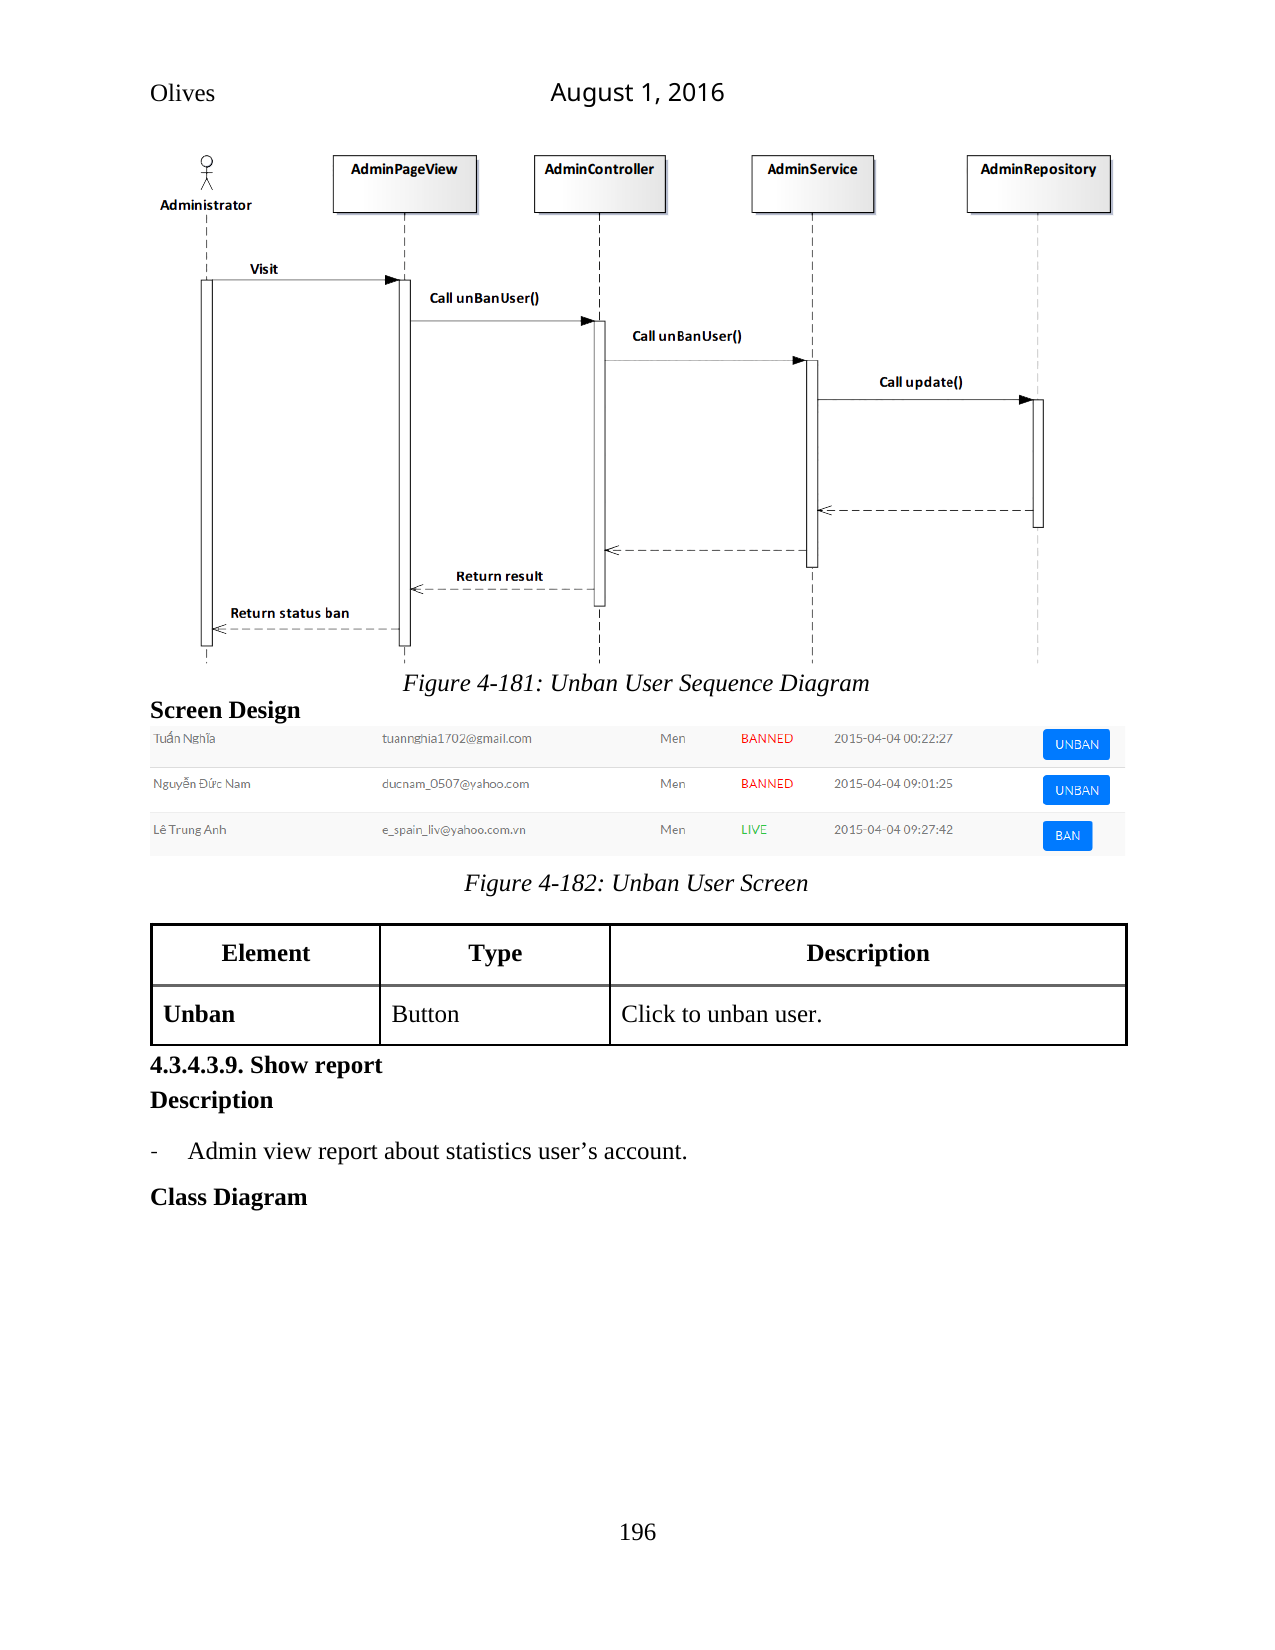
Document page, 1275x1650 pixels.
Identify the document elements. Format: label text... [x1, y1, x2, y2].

list Admin view report about statistics user’s account. [150, 1131, 1125, 1167]
picture [150, 150, 1125, 677]
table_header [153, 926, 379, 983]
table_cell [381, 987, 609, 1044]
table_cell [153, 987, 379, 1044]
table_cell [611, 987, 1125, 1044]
subtitle Class Diagram [150, 1182, 1125, 1210]
picture [150, 726, 1125, 856]
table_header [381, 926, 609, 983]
subtitle 4.3.4.3.9. Show report [150, 1050, 1125, 1079]
subtitle Screen Design [150, 696, 1125, 724]
subtitle Description [150, 1085, 1125, 1114]
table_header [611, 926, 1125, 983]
